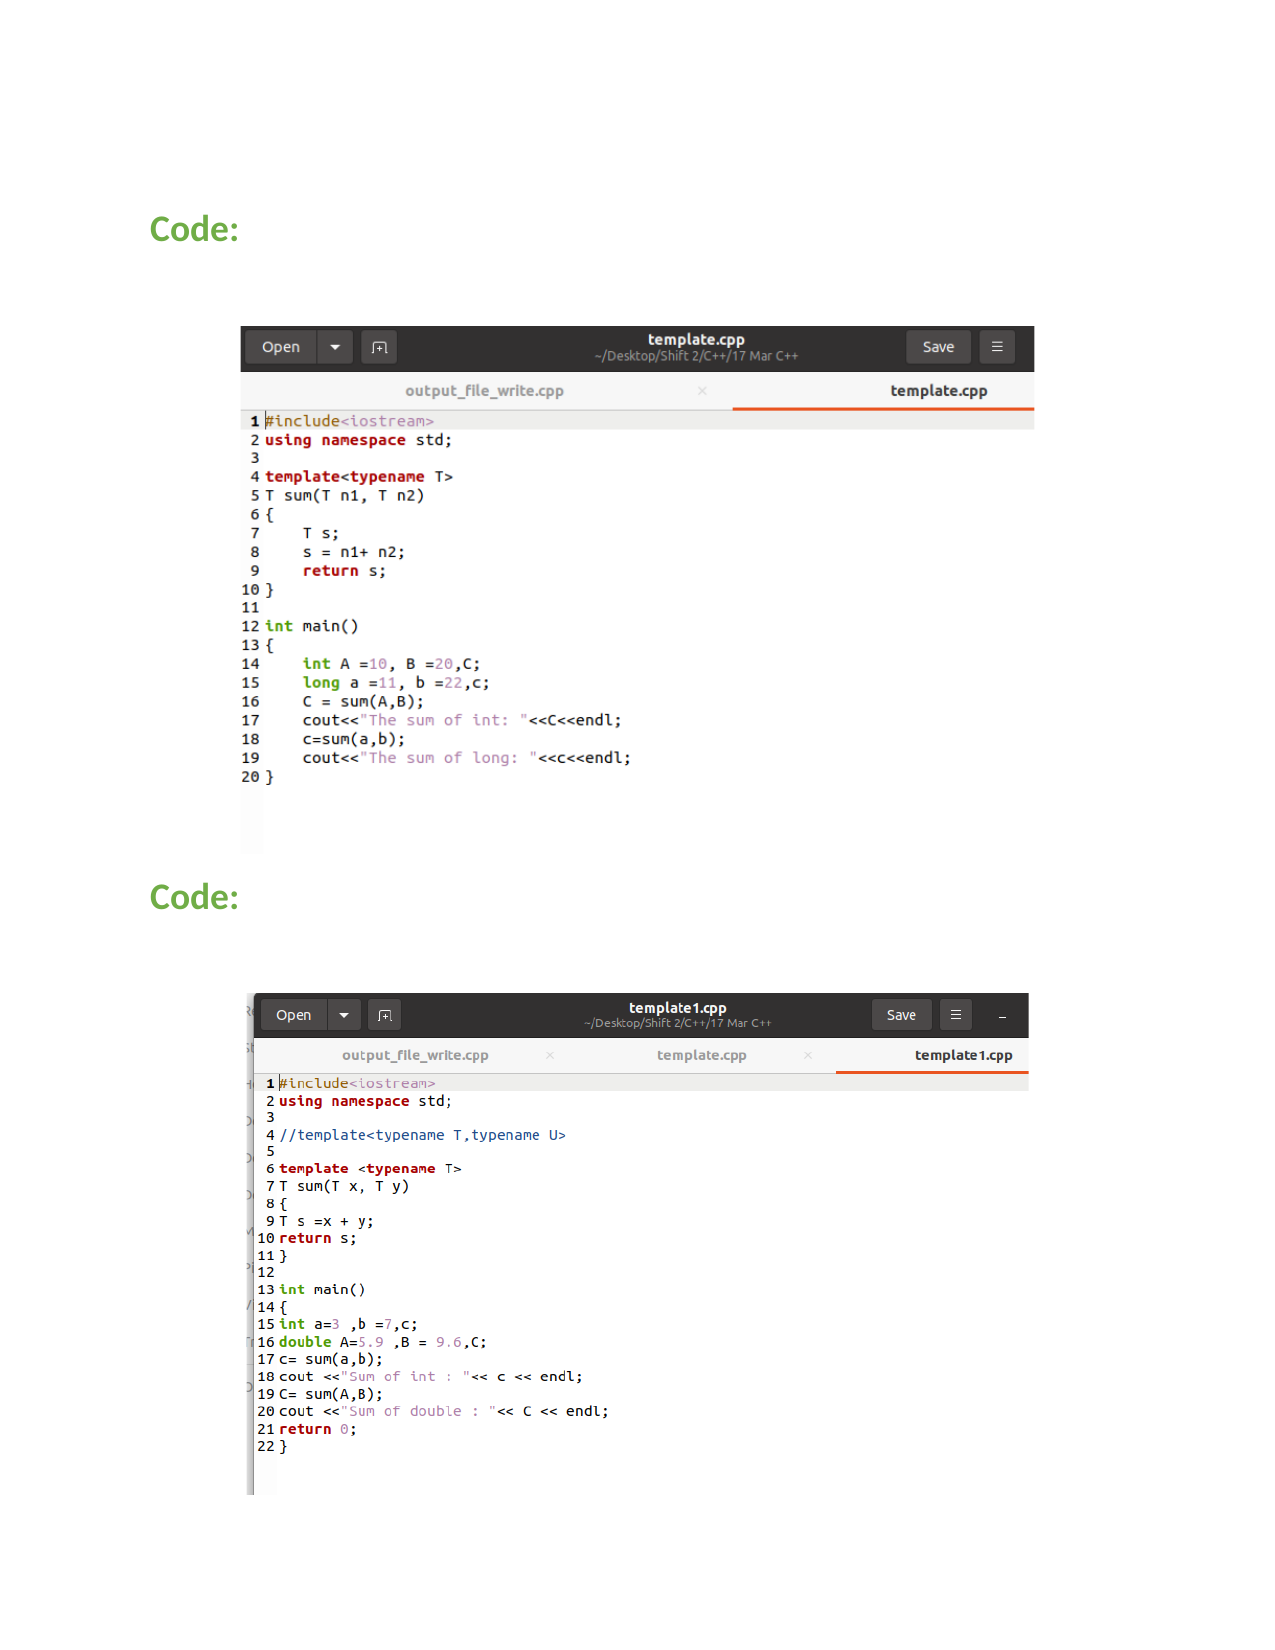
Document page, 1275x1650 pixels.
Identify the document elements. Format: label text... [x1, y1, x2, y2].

text Code: [150, 205, 1125, 251]
picture [246, 993, 1029, 1495]
text Code: [150, 873, 1125, 918]
picture [240, 326, 1035, 854]
